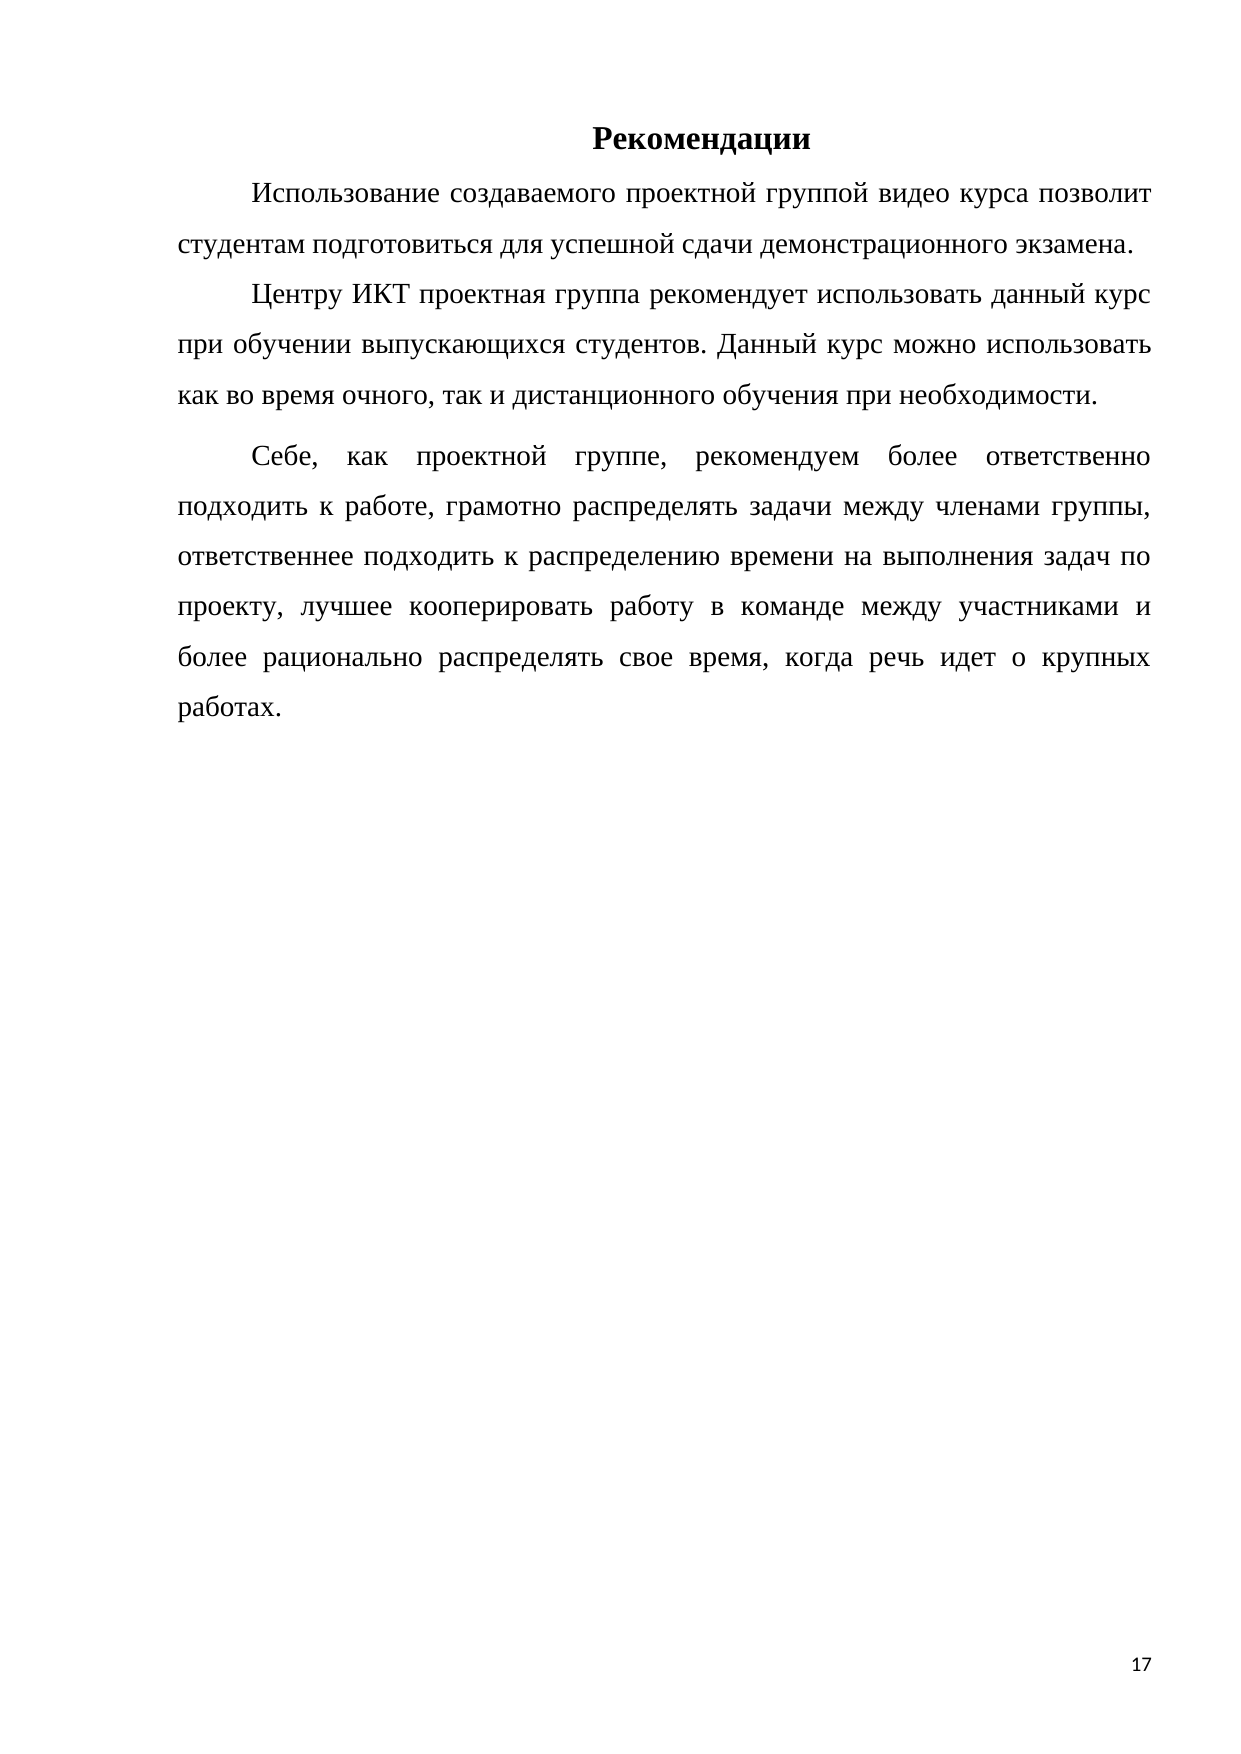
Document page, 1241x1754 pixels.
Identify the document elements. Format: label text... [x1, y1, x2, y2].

text Себе, как проектной группе, рекомендуем более ответственно подходить к работе, грамотно распределять задачи между членами группы, ответственнее подходить к распределению времени на выполнения задач по проекту, лучшее кооперировать работу в команде между участниками и более рационально распределять свое время, когда речь идет о крупных работах. [177, 438, 1152, 723]
text Центру ИКТ проектная группа рекомендует использовать данный курс при обучении выпускающихся студентов. Данный курс можно использовать как во время очного, так и дистанционного обучения при необходимости. [177, 276, 1152, 410]
text Рекомендации [177, 118, 1152, 156]
text Использование создаваемого проектной группой видео курса позволит студентам подготовиться для успешной сдачи демонстрационного экзамена. [177, 176, 1152, 259]
